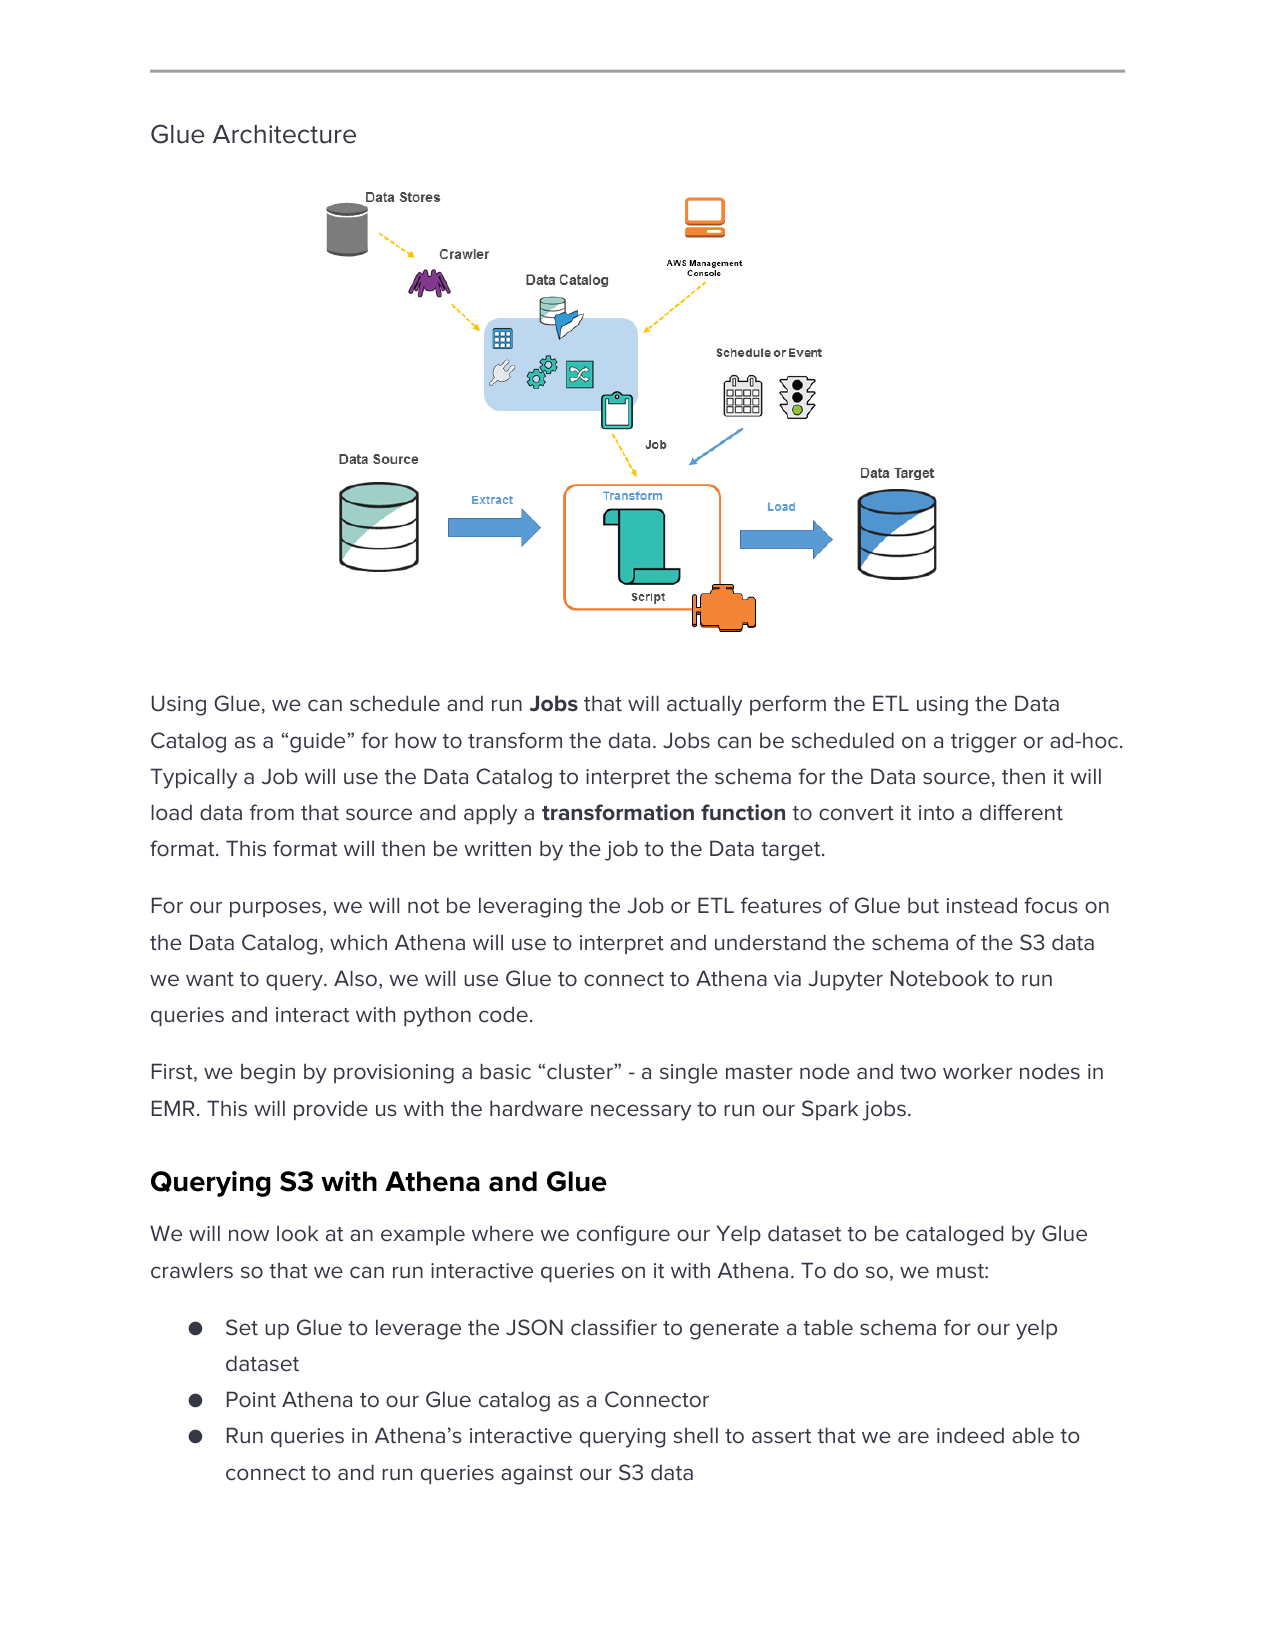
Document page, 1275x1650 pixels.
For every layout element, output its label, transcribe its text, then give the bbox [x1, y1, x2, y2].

subtitle Glue Architecture [150, 118, 1125, 151]
picture [311, 172, 964, 662]
text We will now look at an example where we configure our Yelp dataset to be cataloged by Glue crawlers so that we can run interactive queries on it with Athena. To do so, we must: [150, 1221, 1125, 1285]
list Point Athena to our Glue catalog as a Connector [187, 1387, 1125, 1414]
list Run queries in Athena’s interactive querying shell to assert that we are indeed able to connect to and run queries against our S3 data [187, 1423, 1125, 1487]
text For our purposes, we will not be leveraging the Job or ETL features of Glue but instead focus on the Data Catalog, which Athena will use to interpret and understand the schema of the S3 data we want to query. Also, we will use Glue to connect to Athena via Jupyter Notebook to run queries and interact with python code. [150, 893, 1125, 1029]
text Using Glue, we can schedule and run Jobs that will actually perform the ETL using the Data Catalog as a “guide” for how to transform the data. Jobs can be scheduled on a trigger or ad-hoc. Typically a Job will use the Data Catalog to interpret the schema for the Data source, then it will load data from that source and apply a transformation function to convert it into a different format. This format will then be written by the job to the Data target. [150, 691, 1125, 864]
subtitle Querying S3 with Athena and Glue [150, 1164, 1125, 1200]
text First, we begin by provisioning a basic “cluster” - a single master node and two worker nodes in EMR. This will provide us with the hardware necessary to run our Spark jobs. [150, 1059, 1125, 1123]
list Set up Glue to leverage the JSON classifier to generate a table schema for our yelp dataset [187, 1314, 1125, 1378]
